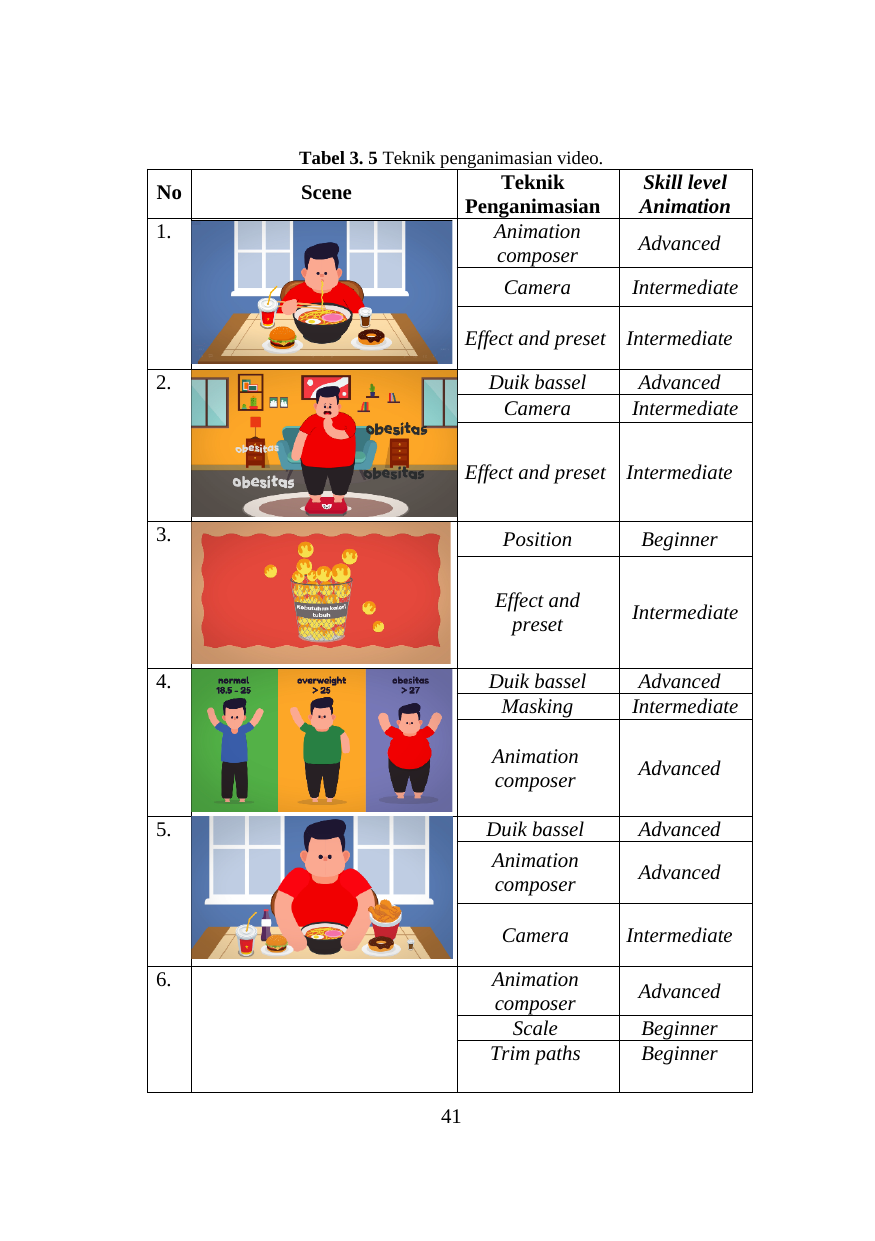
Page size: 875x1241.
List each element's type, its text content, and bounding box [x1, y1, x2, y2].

table_cell [192, 817, 457, 966]
table_cell Intermediate [620, 557, 752, 668]
table_cell Animation composer [458, 842, 619, 903]
table_header Scene [192, 170, 457, 218]
text Tabel 3. 5 Teknik penganimasian video. [147, 147, 756, 168]
table_cell Effect and preset [458, 423, 619, 521]
table_cell Duik bassel [458, 817, 619, 841]
table_cell [192, 669, 457, 816]
table_cell Duik bassel [458, 370, 619, 394]
table_cell 3. [148, 522, 191, 668]
table_cell Animation composer [458, 219, 619, 267]
table_cell [192, 517, 457, 521]
table_cell Advanced [620, 720, 752, 816]
table_header Skill level Animation [620, 170, 752, 218]
table_cell Duik bassel [458, 669, 619, 693]
table_cell Intermediate [620, 395, 752, 422]
table_cell Animation composer [458, 720, 619, 816]
picture [191, 668, 453, 812]
table_cell Intermediate [620, 694, 752, 719]
table_cell 6. [148, 967, 191, 1092]
table_cell Beginner [620, 1041, 752, 1092]
table_cell Camera [458, 395, 619, 422]
table_cell Advanced [620, 219, 752, 267]
table_cell [192, 219, 457, 369]
table_cell 5. [148, 817, 191, 966]
table_header No [148, 170, 191, 218]
table_cell Camera [458, 904, 619, 966]
picture [191, 816, 453, 959]
table_cell Position [458, 522, 619, 556]
table_cell Animation composer [458, 967, 619, 1015]
table_cell Intermediate [620, 307, 752, 369]
table_cell 2. [148, 370, 191, 521]
picture [191, 220, 453, 364]
table_cell Scale [458, 1016, 619, 1040]
table_cell Advanced [620, 370, 752, 394]
table_cell Trim paths [458, 1041, 619, 1092]
table_cell Advanced [620, 669, 752, 693]
table_cell Intermediate [620, 268, 752, 306]
table_header Teknik Penganimasian [458, 170, 619, 218]
table_cell Advanced [620, 842, 752, 903]
table_cell Effect and preset [458, 307, 619, 369]
table_cell Beginner [620, 1016, 752, 1040]
table_cell Advanced [620, 817, 752, 841]
table_cell Intermediate [620, 423, 752, 521]
table_cell [192, 967, 457, 1092]
table_cell Masking [458, 694, 619, 719]
picture [191, 521, 451, 664]
table_cell 4. [148, 669, 191, 816]
table_cell Camera [458, 268, 619, 306]
table_cell Intermediate [620, 904, 752, 966]
table_cell Advanced [620, 967, 752, 1015]
table_cell [192, 522, 457, 668]
table_cell Beginner [620, 522, 752, 556]
table_cell Effect and preset [458, 557, 619, 668]
table_cell 1. [148, 219, 191, 369]
picture [191, 369, 458, 517]
